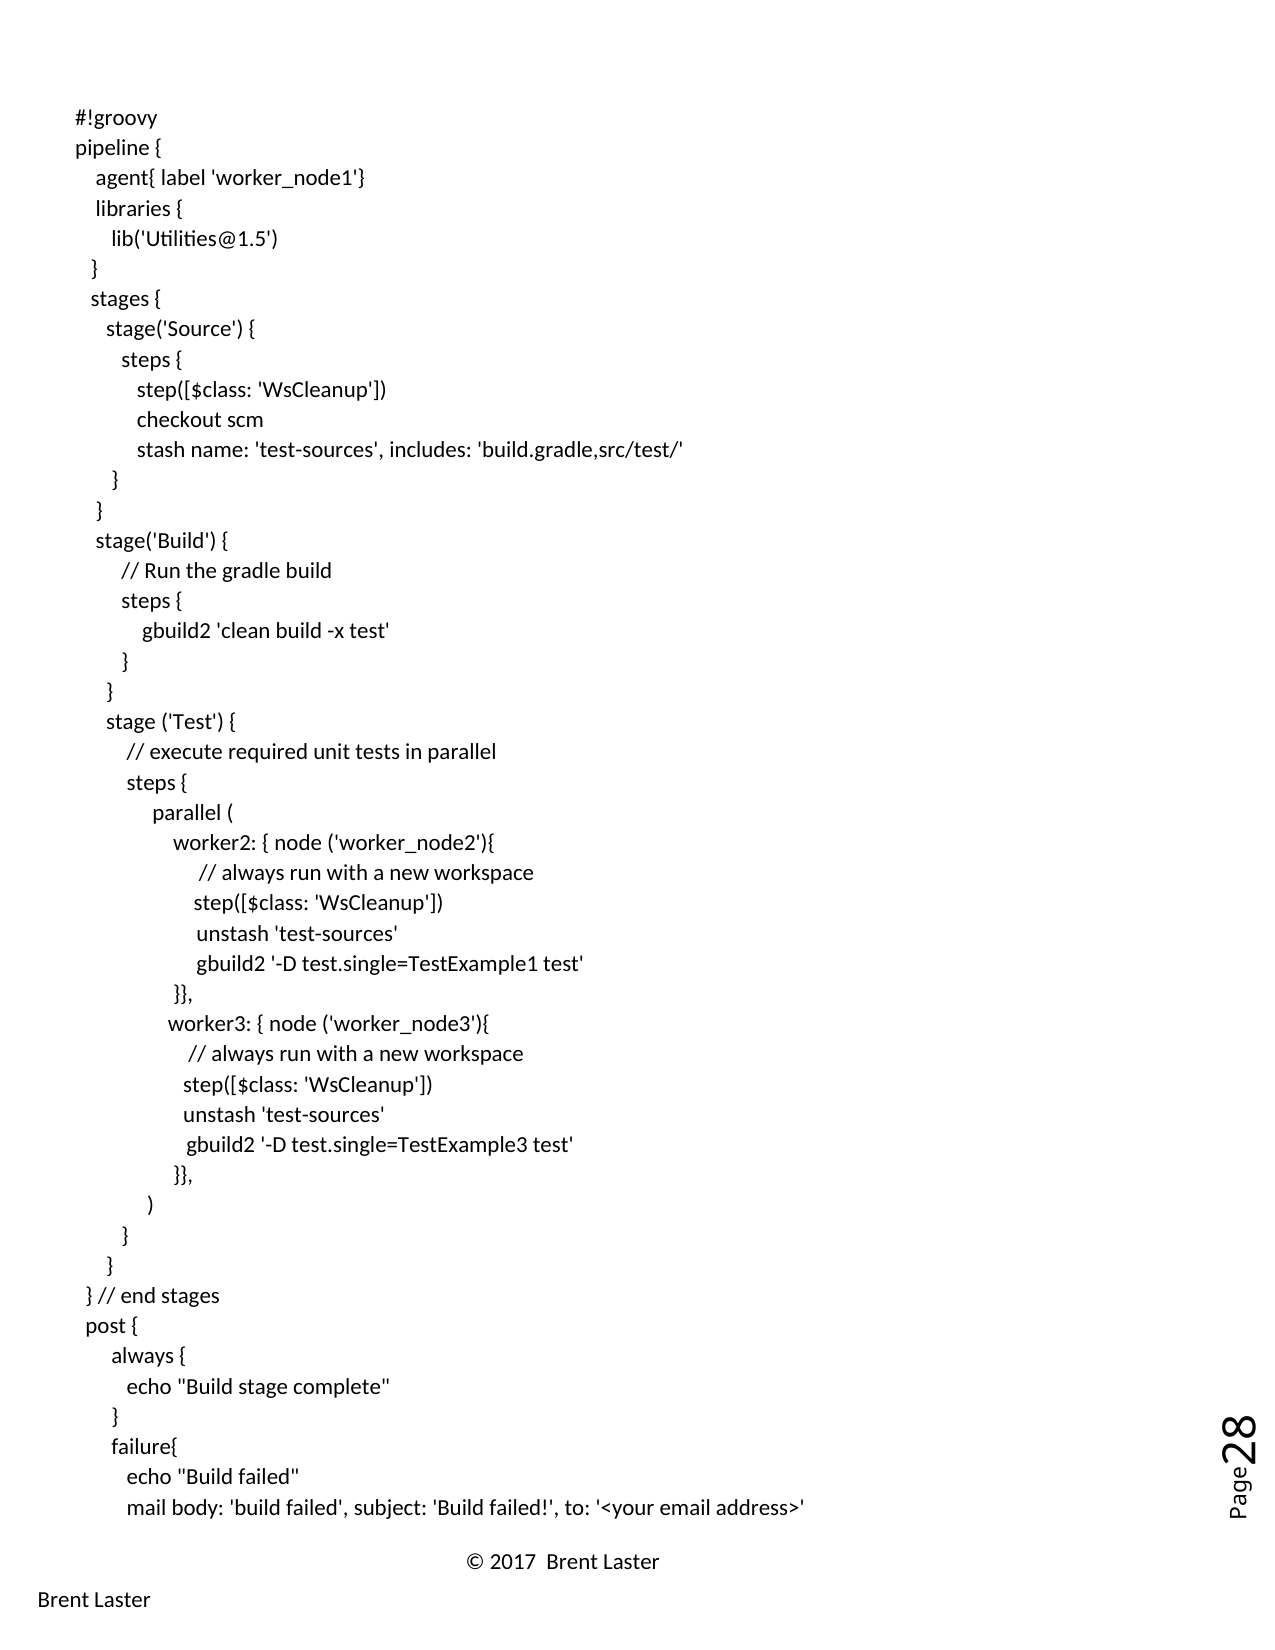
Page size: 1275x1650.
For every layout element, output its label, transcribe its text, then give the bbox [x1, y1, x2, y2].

text mail body: 'build failed', subject: 'Build failed!', to: '<your email address>' [75, 1493, 1200, 1521]
text }}, [75, 979, 1200, 1007]
text lib('Utilities@1.5') [75, 224, 1200, 252]
text } [75, 254, 1200, 282]
text echo "Build failed" [75, 1462, 1200, 1490]
text ) [75, 1191, 1200, 1218]
text } // end stages [75, 1281, 1200, 1309]
text // Run the gradle build [75, 556, 1200, 584]
text } [75, 1221, 1200, 1249]
text unstash 'test-sources' [75, 1100, 1200, 1128]
text } [75, 1251, 1200, 1279]
text // execute required unit tests in parallel [75, 737, 1200, 765]
text steps { [75, 586, 1200, 614]
text step([$class: 'WsCleanup']) [75, 375, 1200, 403]
text step([$class: 'WsCleanup']) [75, 888, 1200, 916]
text stage('Source') { [75, 314, 1200, 342]
text // always run with a new workspace [75, 858, 1200, 886]
text steps { [75, 768, 1200, 796]
text } [75, 466, 1200, 493]
text unstash 'test-sources' [75, 919, 1200, 947]
text echo "Build stage complete" [75, 1372, 1200, 1400]
text pipeline { [75, 133, 1200, 161]
text gbuild2 '-D test.single=TestExample3 test' [75, 1130, 1200, 1158]
text stash name: 'test-sources', includes: 'build.gradle,src/test/' [75, 435, 1200, 463]
text stage ('Test') { [75, 707, 1200, 735]
text worker3: { node ('worker_node3'){ [75, 1009, 1200, 1037]
text gbuild2 '-D test.single=TestExample1 test' [75, 949, 1200, 977]
text #!groovy [75, 103, 1200, 131]
text stage('Build') { [75, 526, 1200, 554]
text } [75, 1402, 1200, 1430]
text parallel ( [75, 798, 1200, 826]
text // always run with a new workspace [75, 1039, 1200, 1067]
text step([$class: 'WsCleanup']) [75, 1070, 1200, 1098]
text libraries { [75, 194, 1200, 222]
text always { [75, 1342, 1200, 1369]
text }}, [75, 1160, 1200, 1188]
text agent{ label 'worker_node1'} [75, 163, 1200, 191]
text } [75, 647, 1200, 675]
text stages { [75, 284, 1200, 312]
text worker2: { node ('worker_node2'){ [75, 828, 1200, 856]
text failure{ [75, 1432, 1200, 1460]
text gbuild2 'clean build -x test' [75, 617, 1200, 644]
text steps { [75, 345, 1200, 373]
text checkout scm [75, 405, 1200, 433]
text } [75, 677, 1200, 705]
text post { [75, 1311, 1200, 1339]
text } [75, 496, 1200, 524]
